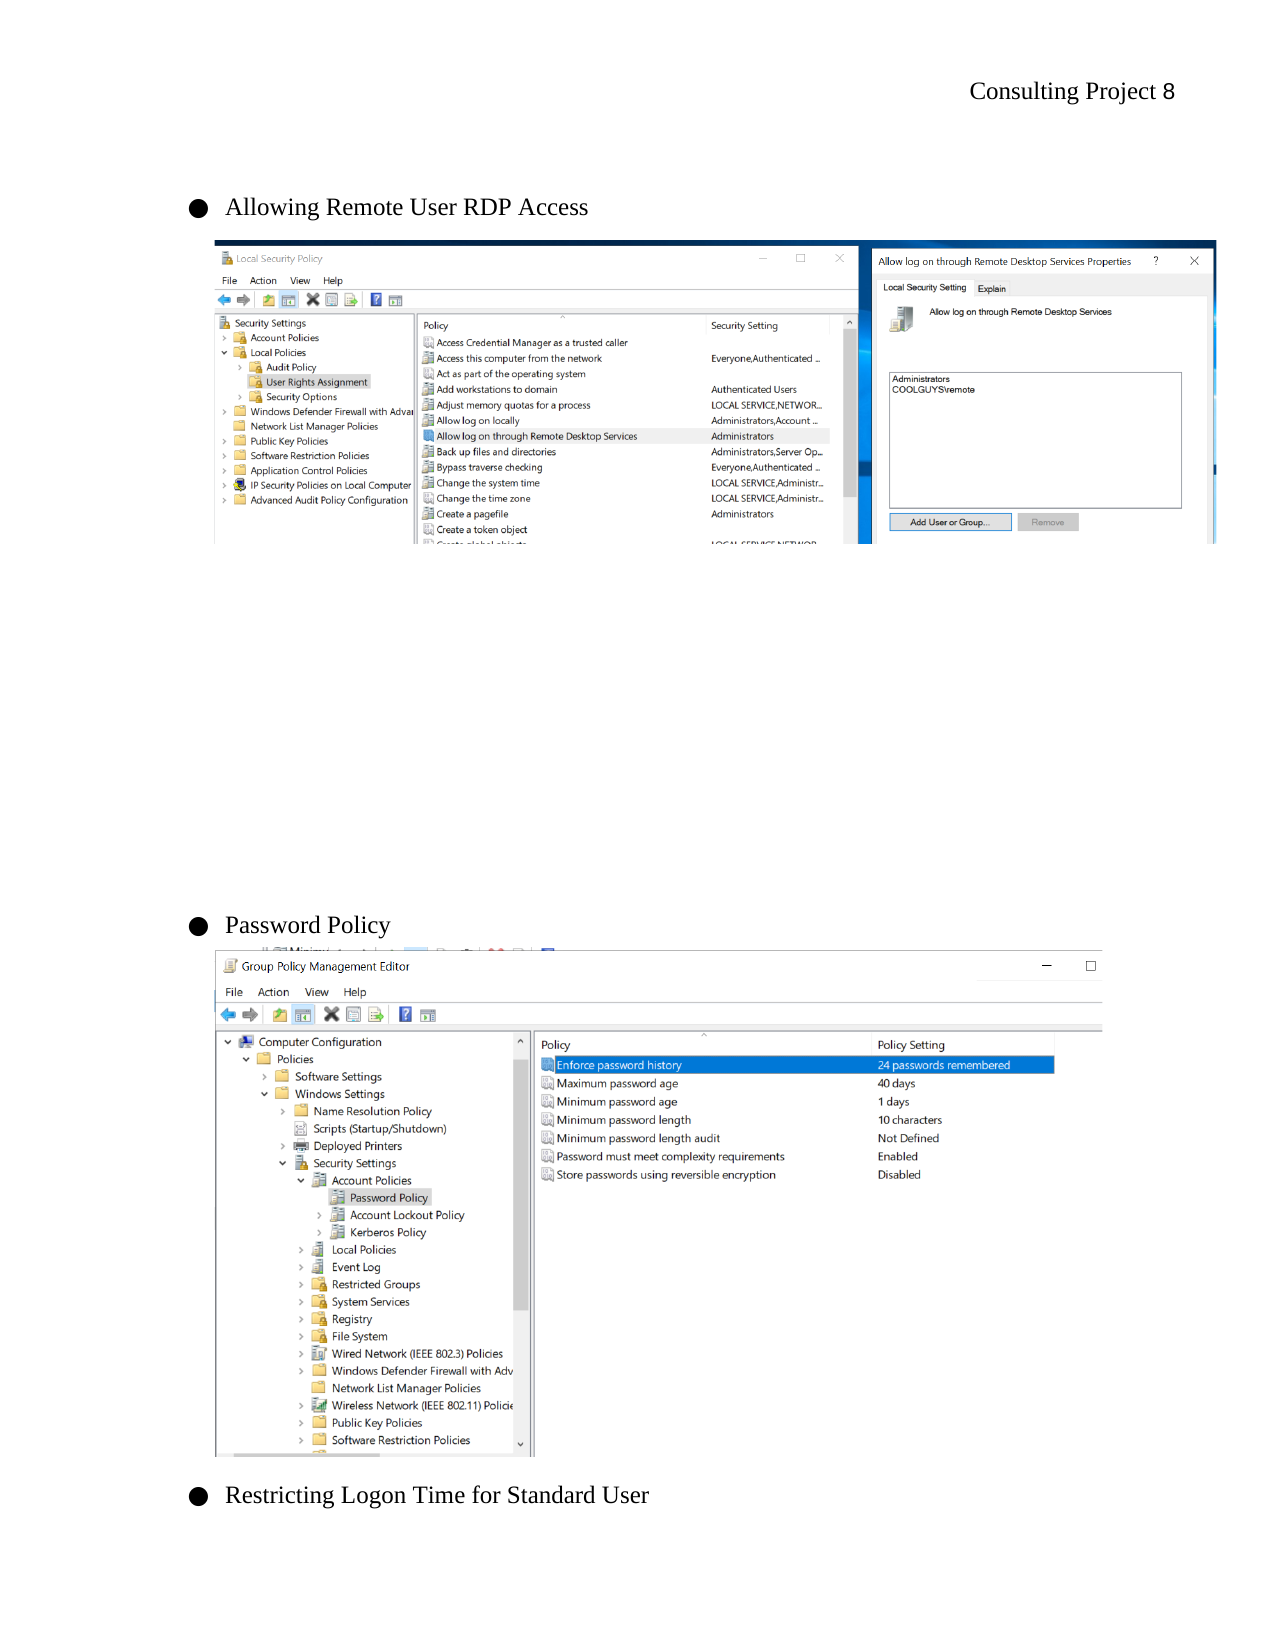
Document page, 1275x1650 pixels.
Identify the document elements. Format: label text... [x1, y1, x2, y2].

subtitle Restricting Logon Time for Standard User [187, 1467, 1175, 1518]
picture [214, 240, 1217, 544]
picture [214, 947, 1103, 1457]
subtitle Password Policy [187, 896, 1175, 948]
subtitle Allowing Remote User RDP Access [187, 179, 1175, 230]
